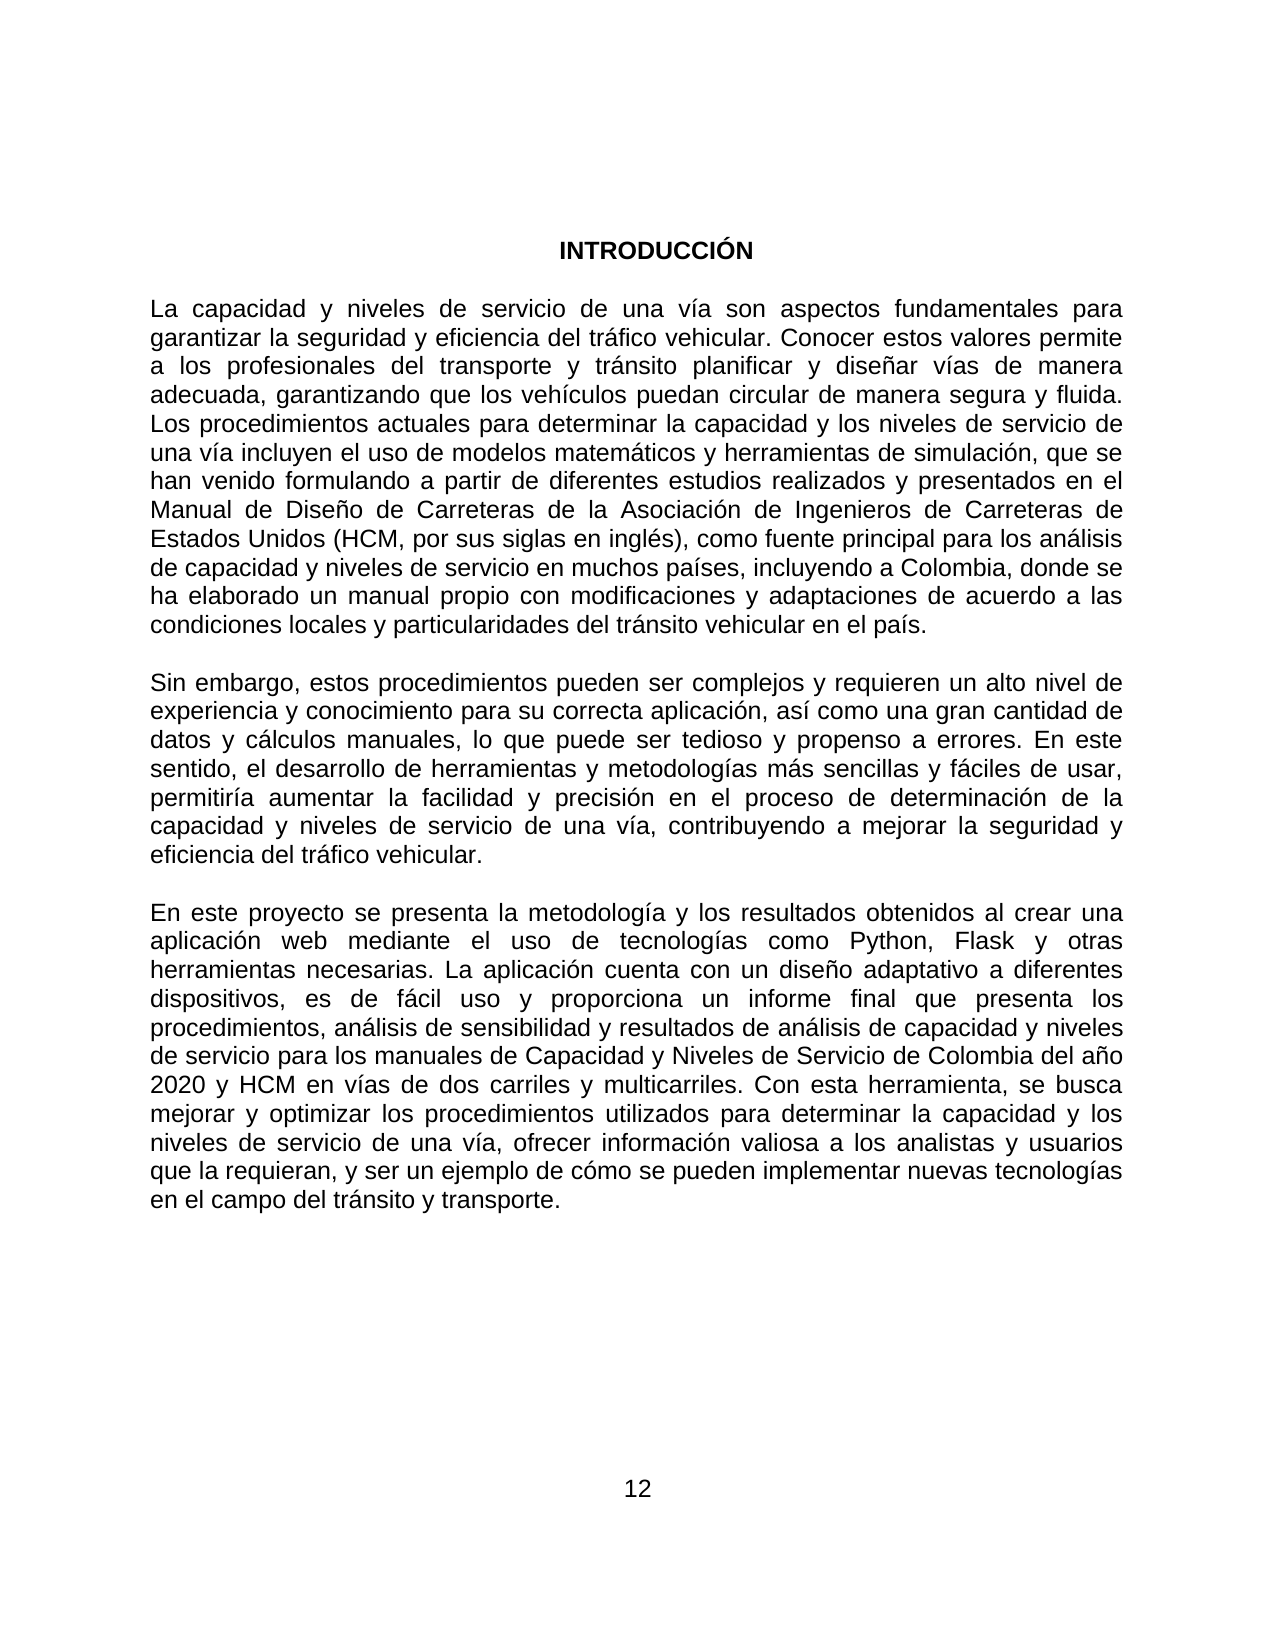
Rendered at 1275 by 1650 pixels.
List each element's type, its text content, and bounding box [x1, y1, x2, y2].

text La capacidad y niveles de servicio de una vía son aspectos fundamentales para garantizar la seguridad y eficiencia del tráfico vehicular. Conocer estos valores permite a los profesionales del transporte y tránsito planificar y diseñar vías de manera adecuada, garantizando que los vehículos puedan circular de manera segura y fluida. Los procedimientos actuales para determinar la capacidad y los niveles de servicio de una vía incluyen el uso de modelos matemáticos y herramientas de simulación, que se han venido formulando a partir de diferentes estudios realizados y presentados en el Manual de Diseño de Carreteras de la Asociación de Ingenieros de Carreteras de Estados Unidos (HCM, por sus siglas en inglés), como fuente principal para los análisis de capacidad y niveles de servicio en muchos países, incluyendo a Colombia, donde se ha elaborado un manual propio con modificaciones y adaptaciones de acuerdo a las condiciones locales y particularidades del tránsito vehicular en el país. [150, 294, 1125, 639]
text En este proyecto se presenta la metodología y los resultados obtenidos al crear una aplicación web mediante el uso de tecnologías como Python, Flask y otras herramientas necesarias. La aplicación cuenta con un diseño adaptativo a diferentes dispositivos, es de fácil uso y proporciona un informe final que presenta los procedimientos, análisis de sensibilidad y resultados de análisis de capacidad y niveles de servicio para los manuales de Capacidad y Niveles de Servicio de Colombia del año 2020 y HCM en vías de dos carriles y multicarriles. Con esta herramienta, se busca mejorar y optimizar los procedimientos utilizados para determinar la capacidad y los niveles de servicio de una vía, ofrecer información valiosa a los analistas y usuarios que la requieran, y ser un ejemplo de cómo se pueden implementar nuevas tecnologías en el campo del tránsito y transporte. [150, 897, 1125, 1214]
subtitle INTRODUCCIÓN [187, 236, 1125, 265]
text Sin embargo, estos procedimientos pueden ser complejos y requieren un alto nivel de experiencia y conocimiento para su correcta aplicación, así como una gran cantidad de datos y cálculos manuales, lo que puede ser tedioso y propenso a errores. En este sentido, el desarrollo de herramientas y metodologías más sencillas y fáciles de usar, permitiría aumentar la facilidad y precisión en el proceso de determinación de la capacidad y niveles de servicio de una vía, contribuyendo a mejorar la seguridad y eficiencia del tráfico vehicular. [150, 667, 1125, 869]
